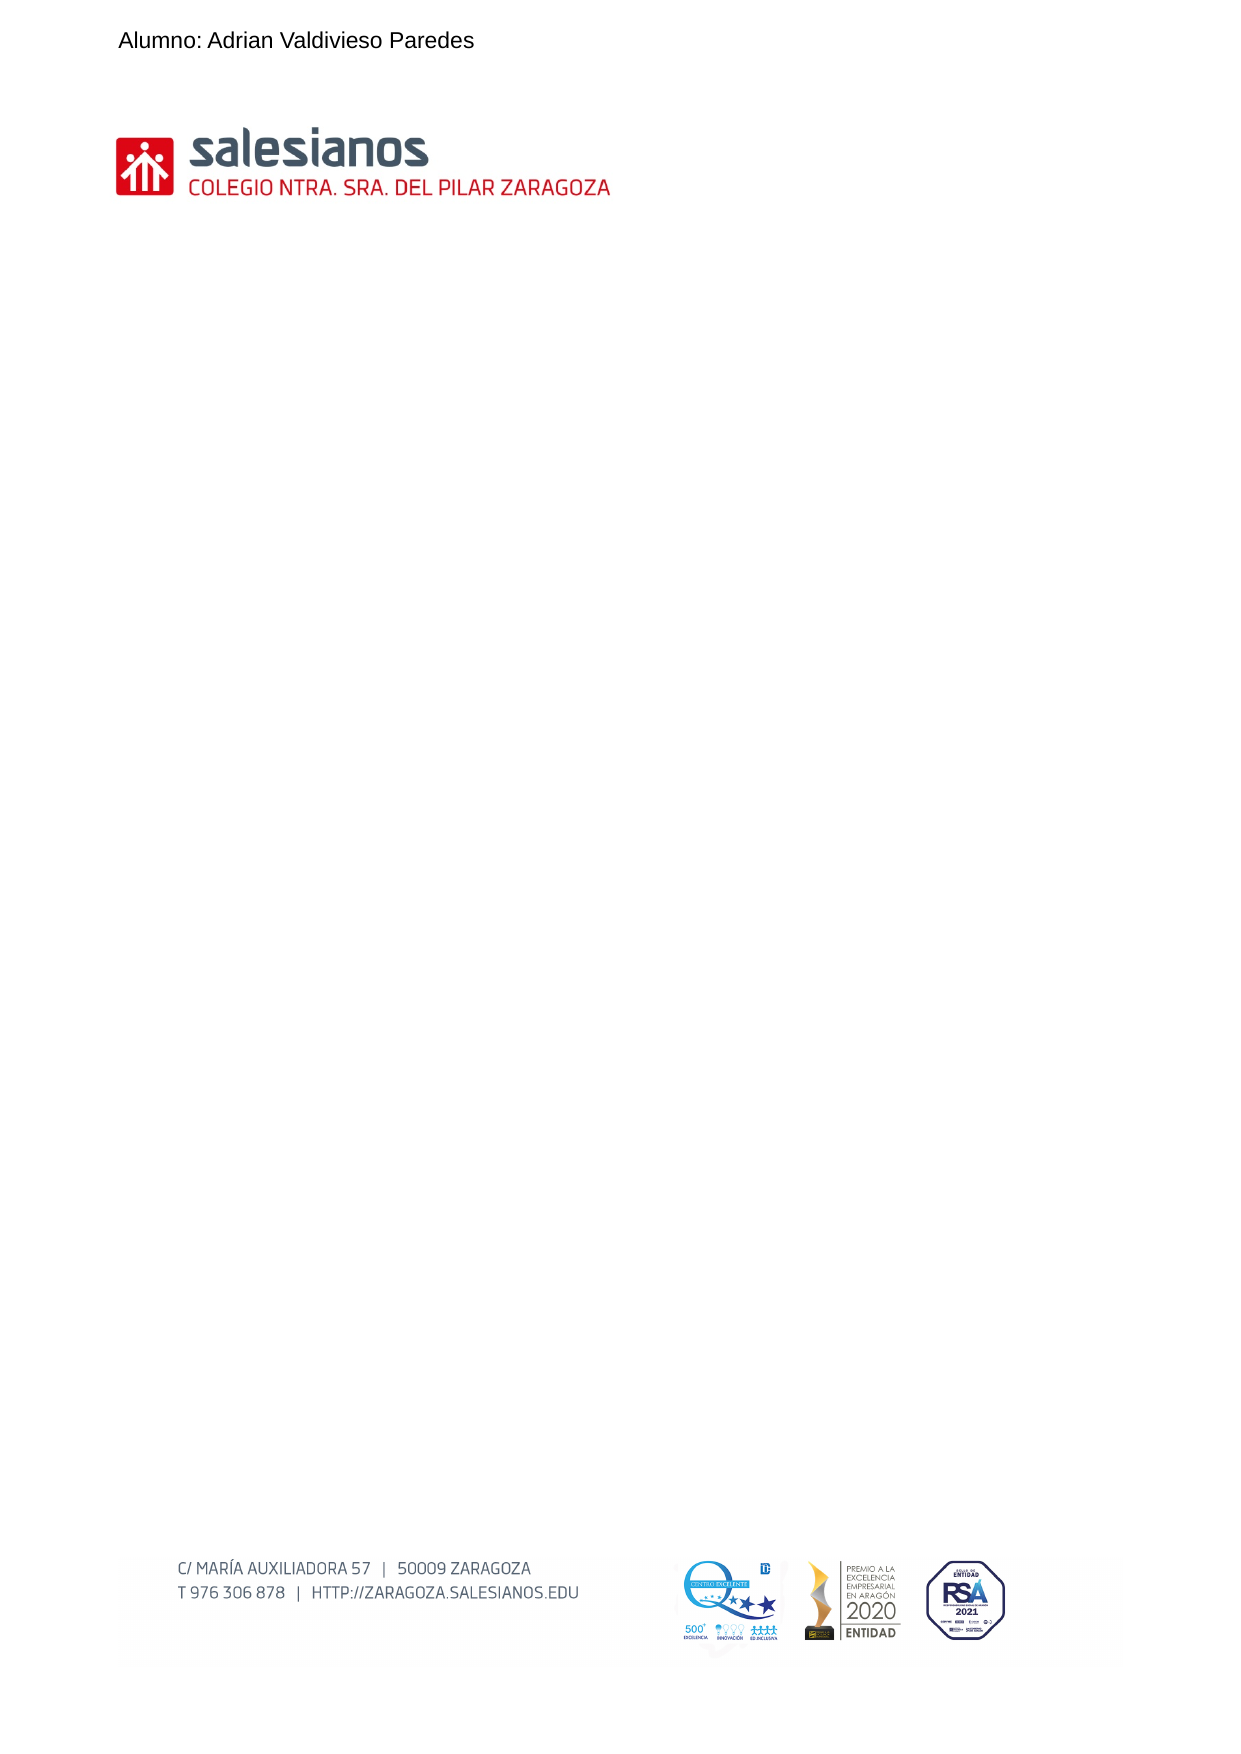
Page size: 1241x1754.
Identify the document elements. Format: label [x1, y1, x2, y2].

picture [100, 115, 629, 217]
picture [118, 1557, 1123, 1667]
